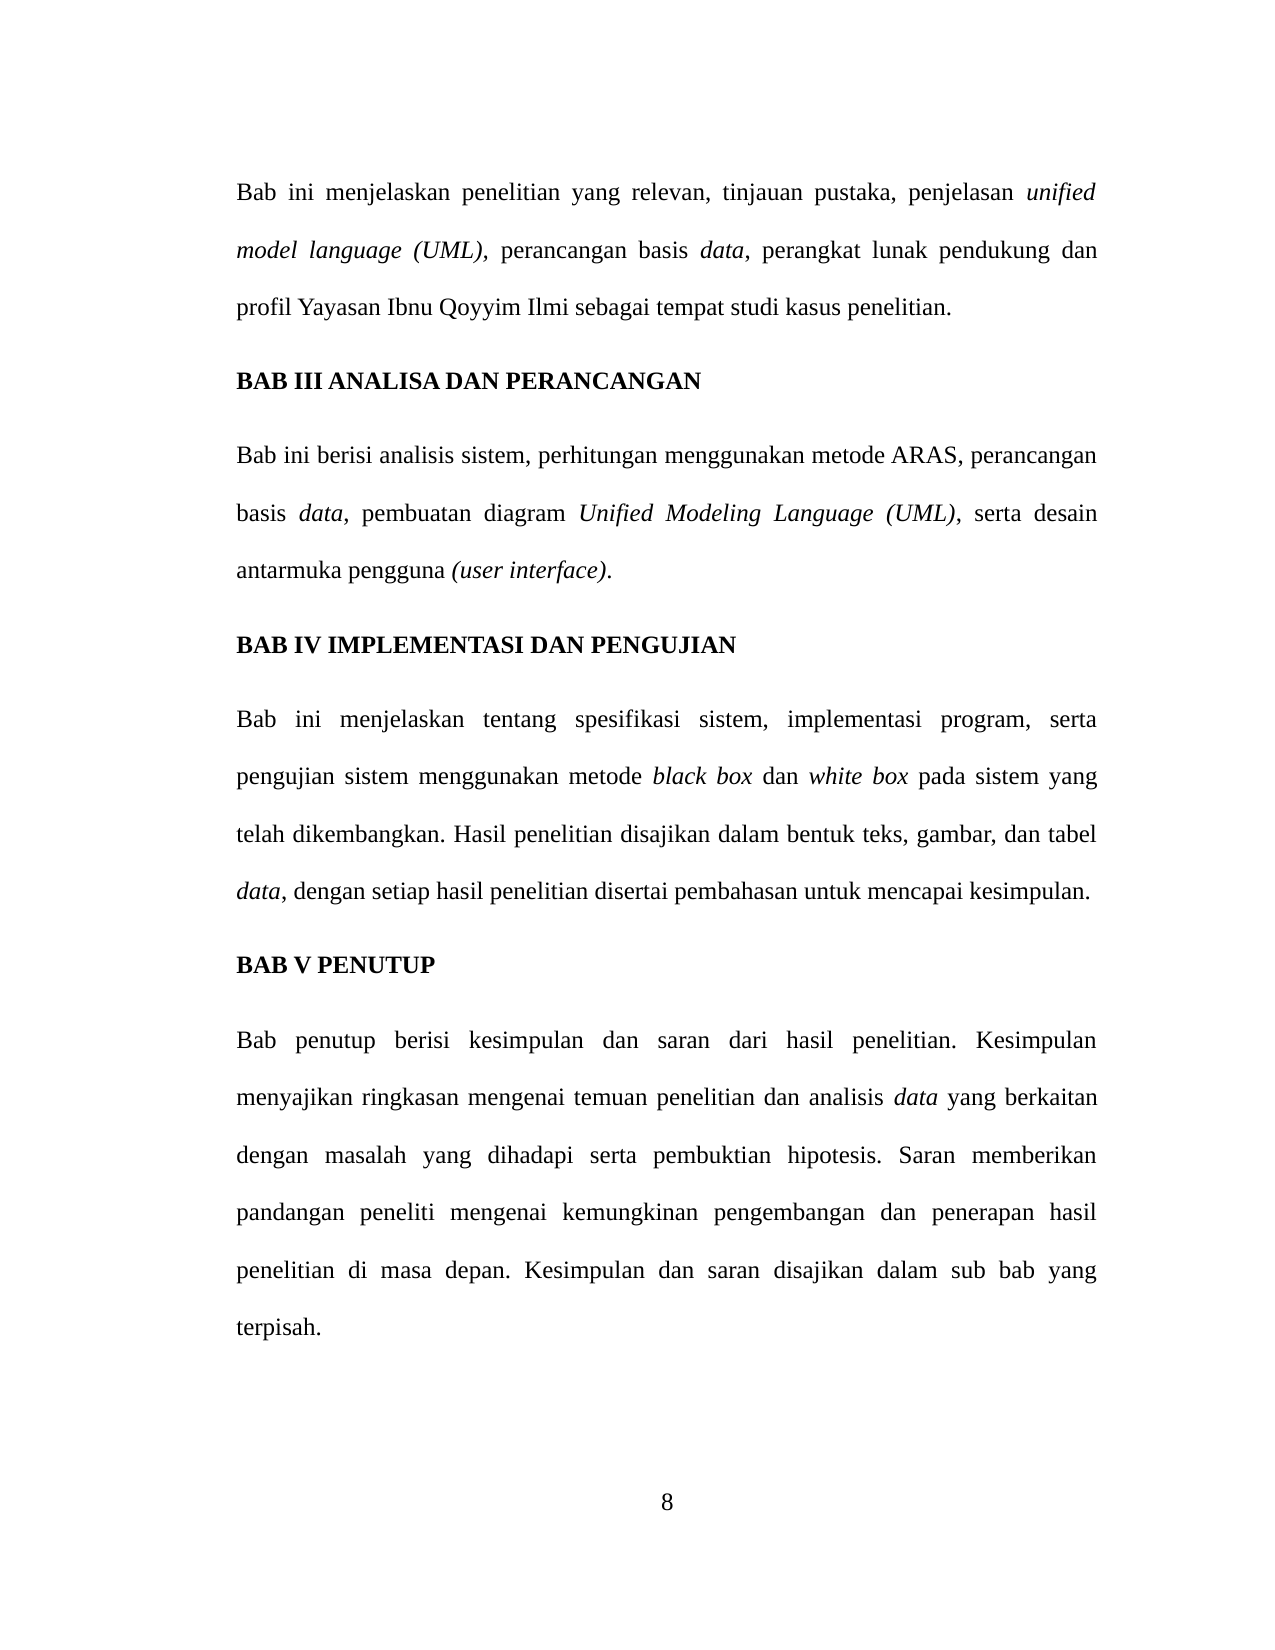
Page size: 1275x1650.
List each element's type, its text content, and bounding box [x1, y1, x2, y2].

text BAB IV IMPLEMENTASI DAN PENGUJIAN [236, 630, 1098, 658]
text Bab ini berisi analisis sistem, perhitungan menggunakan metode ARAS, perancangan basis data, pembuatan diagram Unified Modeling Language (UML), serta desain antarmuka pengguna (user interface). [236, 441, 1098, 584]
text Bab ini menjelaskan penelitian yang relevan, tinjauan pustaka, penjelasan unified model language (UML), perancangan basis data, perangkat lunak pendukung dan profil Yayasan Ibnu Qoyyim Ilmi sebagai tempat studi kasus penelitian. [236, 177, 1098, 321]
text Bab ini menjelaskan tentang spesifikasi sistem, implementasi program, serta pengujian sistem menggunakan metode black box dan white box pada sistem yang telah dikembangkan. Hasil penelitian disajikan dalam bentuk teks, gambar, dan tabel data, dengan setiap hasil penelitian disertai pembahasan untuk mencapai kesimpulan. [236, 704, 1098, 905]
text Bab penutup berisi kesimpulan dan saran dari hasil penelitian. Kesimpulan menyajikan ringkasan mengenai temuan penelitian dan analisis data yang berkaitan dengan masalah yang dihadapi serta pembuktian hipotesis. Saran memberikan pandangan peneliti mengenai kemungkinan pengembangan dan penerapan hasil penelitian di masa depan. Kesimpulan dan saran disajikan dalam sub bab yang terpisah. [236, 1025, 1098, 1341]
text BAB III ANALISA DAN PERANCANGAN [236, 366, 1098, 395]
text BAB V PENUTUP [236, 951, 1098, 979]
